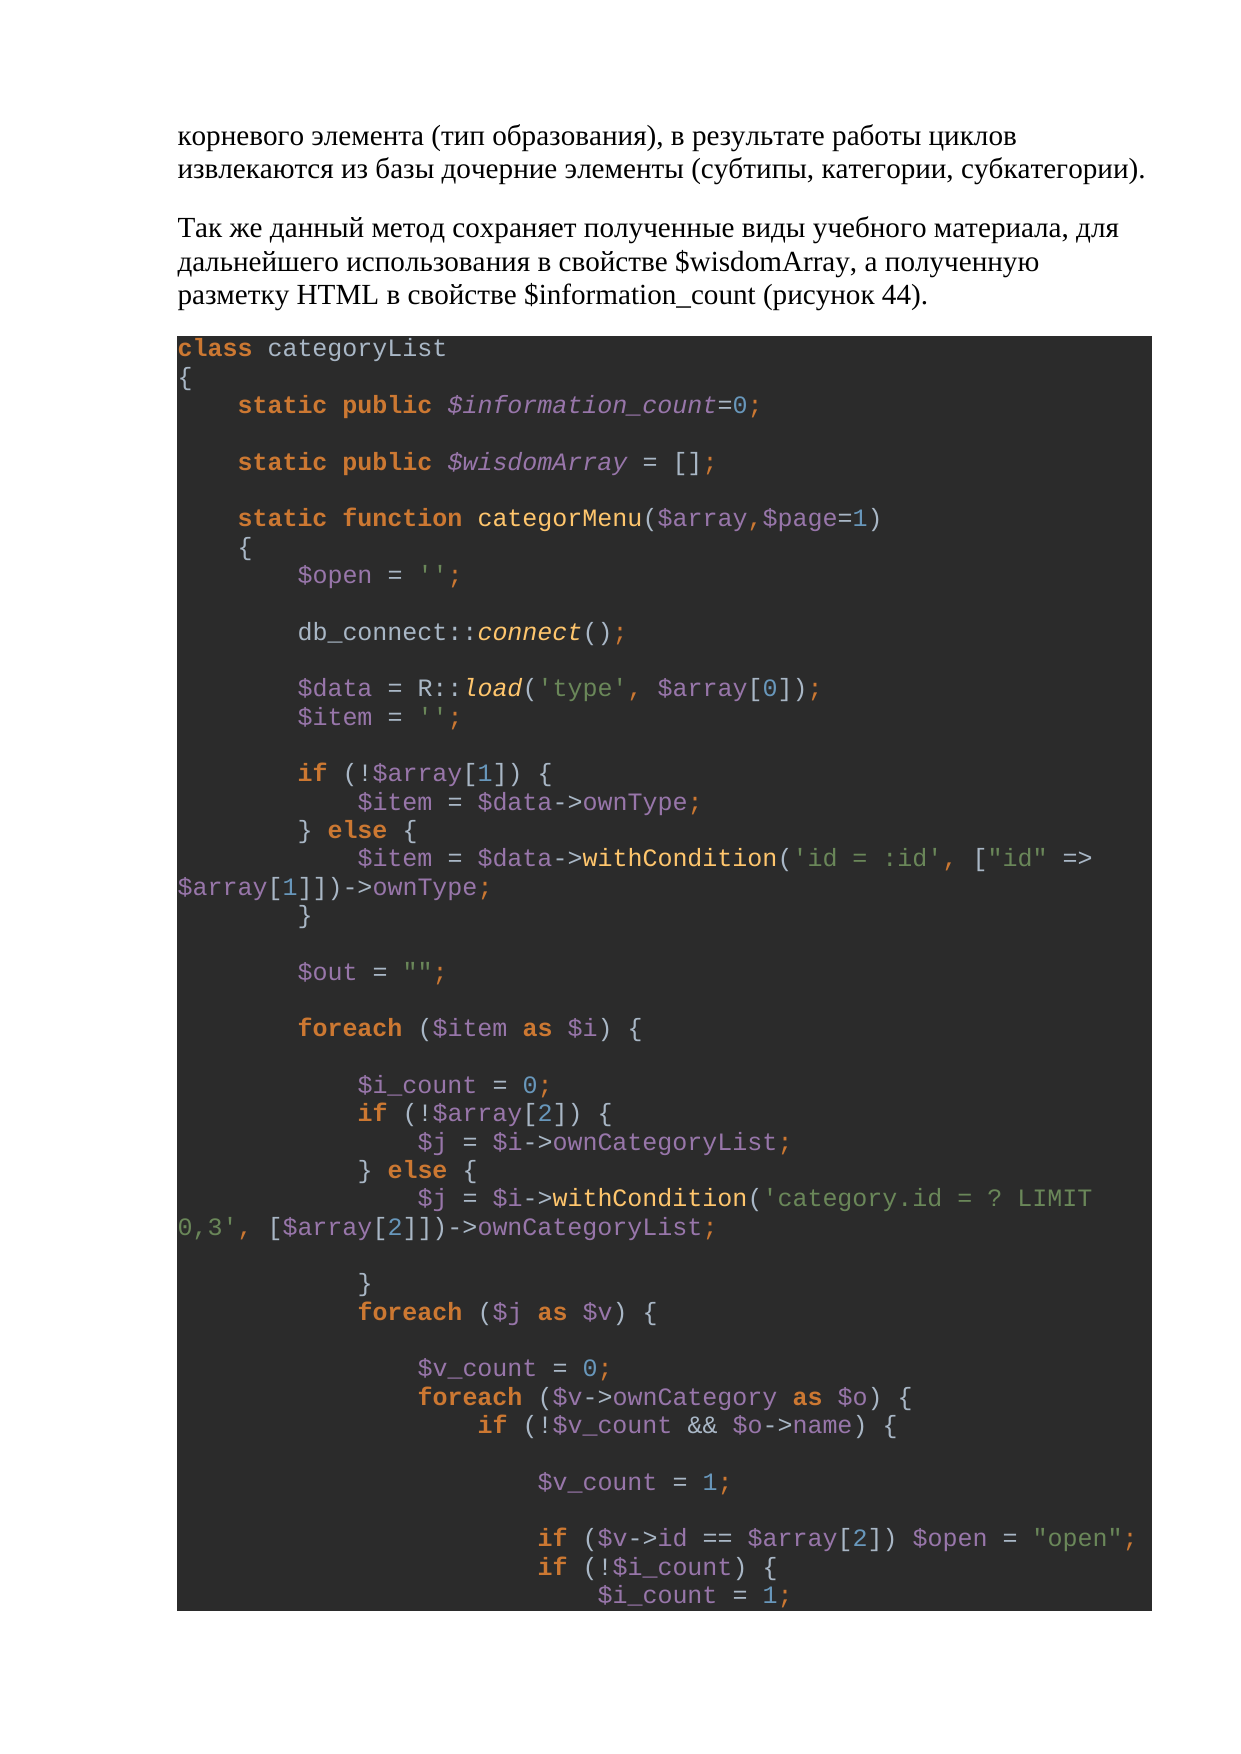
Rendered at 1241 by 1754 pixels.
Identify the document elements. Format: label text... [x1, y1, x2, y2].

text Так же данный метод сохраняет полученные виды учебного материала, для дальнейшего использования в свойстве $wisdomArray, а полученную разметку HTML в свойстве $information_count (рисунок 44). [177, 210, 1152, 311]
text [177, 118, 1152, 185]
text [177, 336, 1152, 1611]
